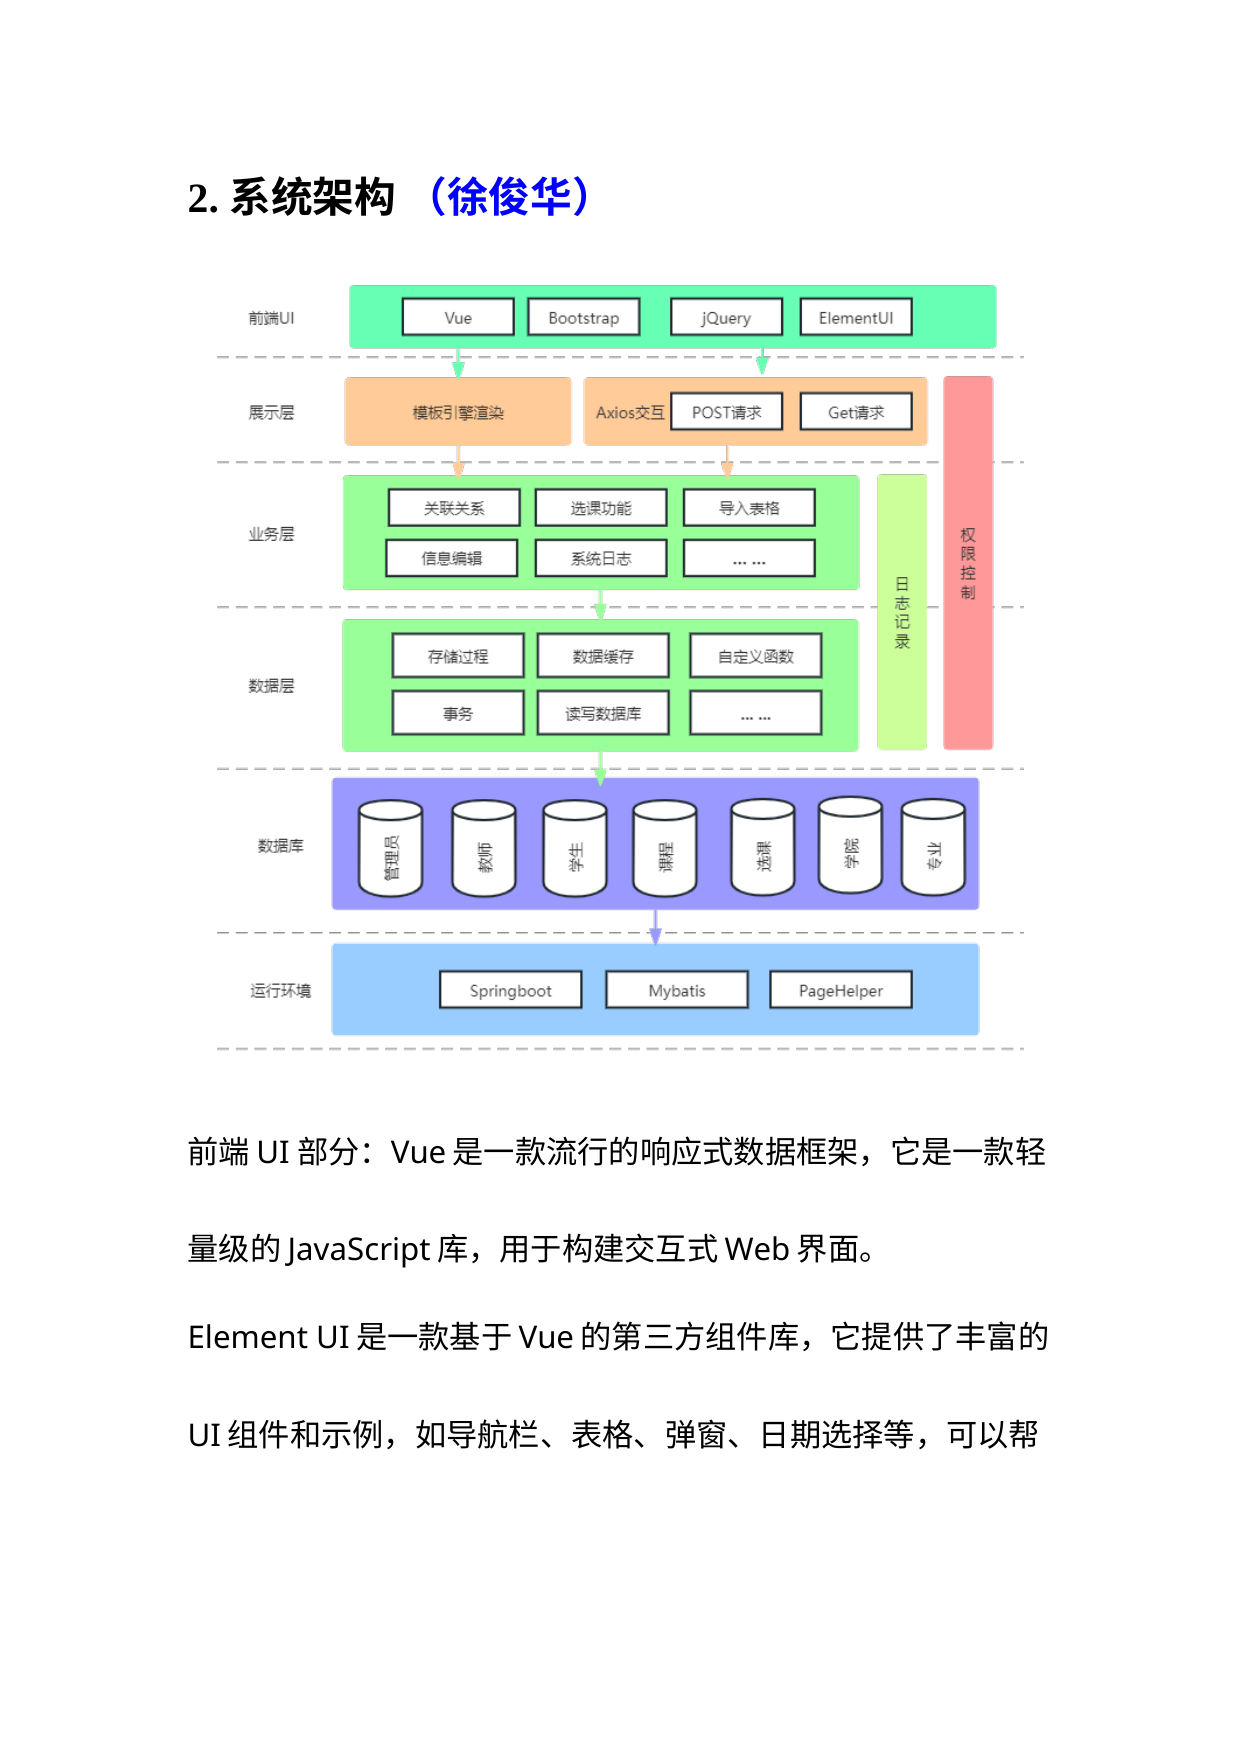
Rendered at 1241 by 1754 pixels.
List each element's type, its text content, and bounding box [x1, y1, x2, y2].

text 2. 系统架构 （徐俊华） [187, 162, 1053, 227]
picture [187, 257, 1053, 1090]
text 前端UI 部分：Vue是一款流行的响应式数据框架，它是一款轻量级的JavaScript库，用于构建交互式Web界面。 [187, 1117, 1053, 1280]
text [187, 1302, 1053, 1465]
